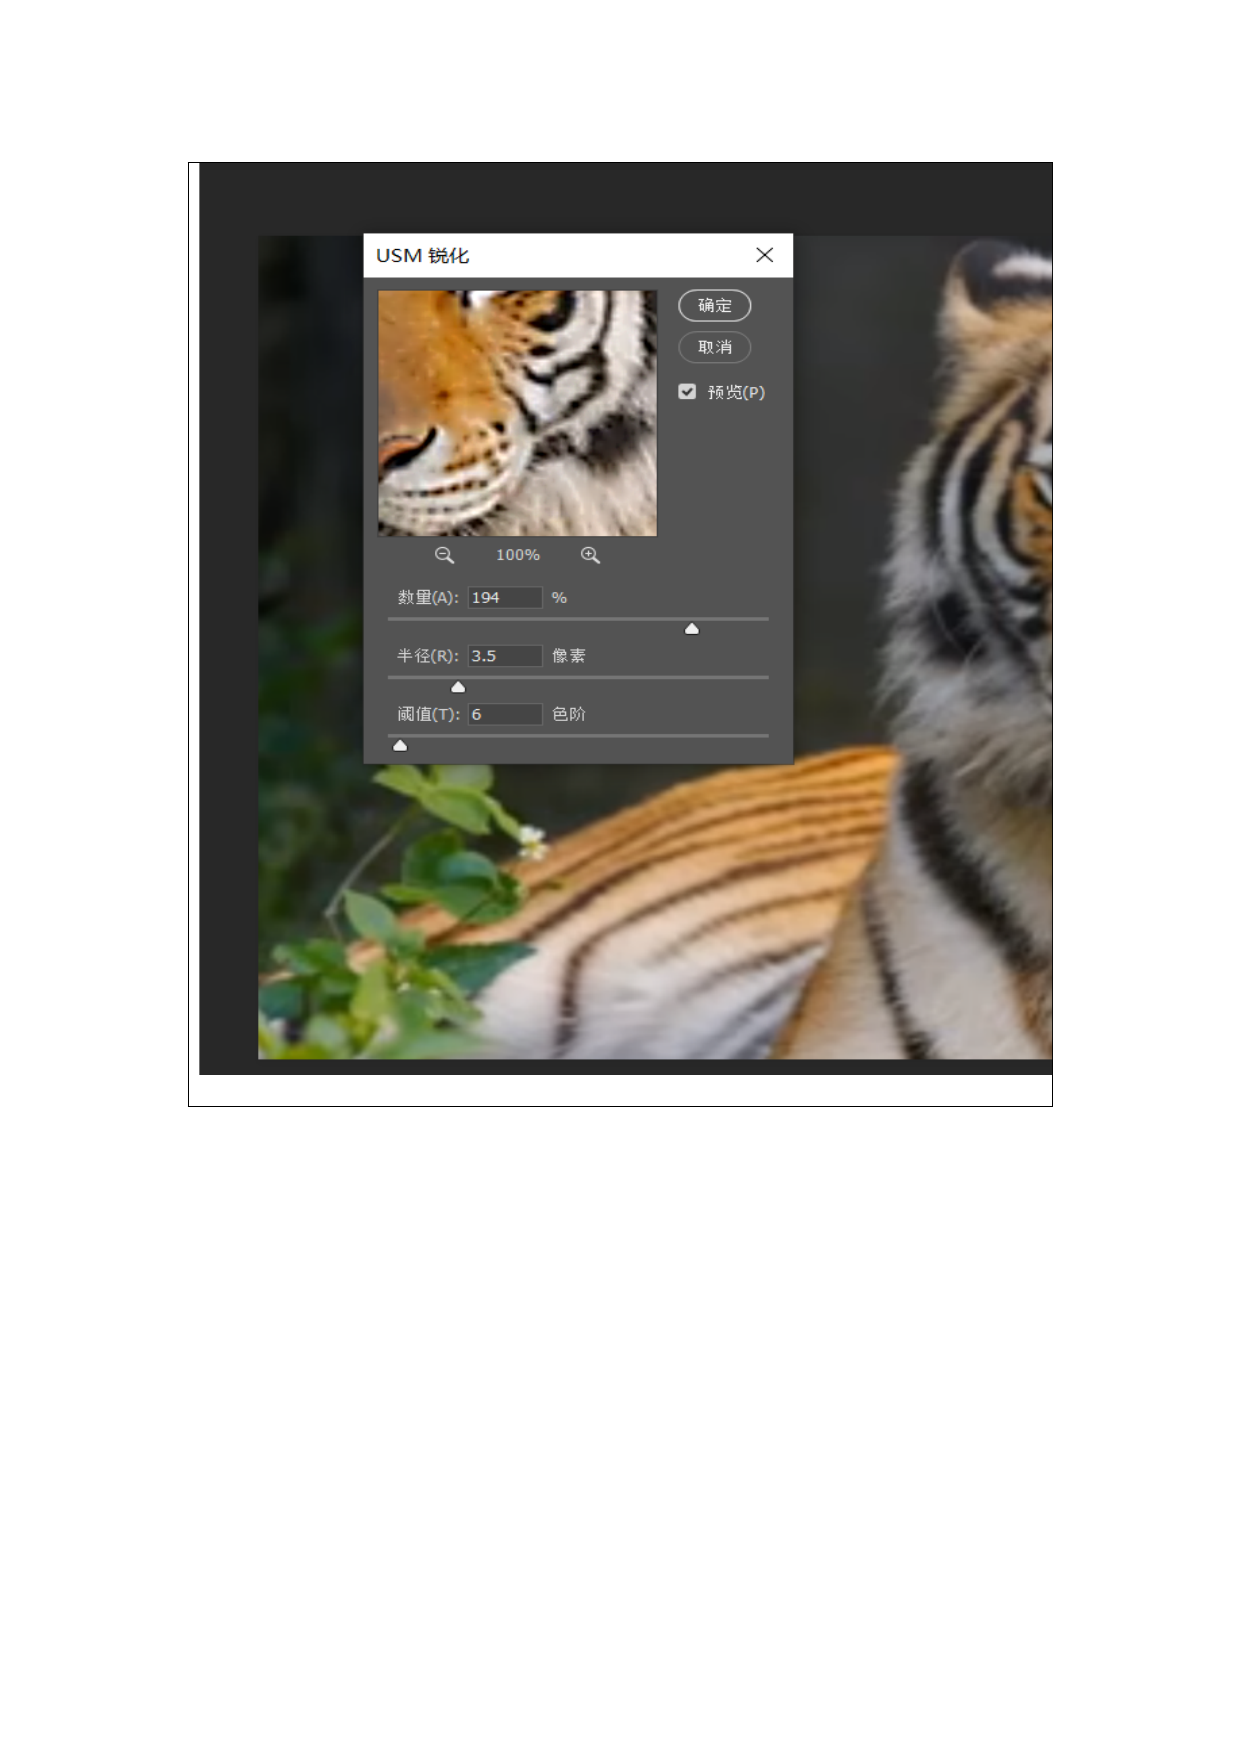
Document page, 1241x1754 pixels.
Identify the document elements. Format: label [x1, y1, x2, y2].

table_header [189, 163, 1052, 1106]
picture [199, 163, 1053, 1075]
